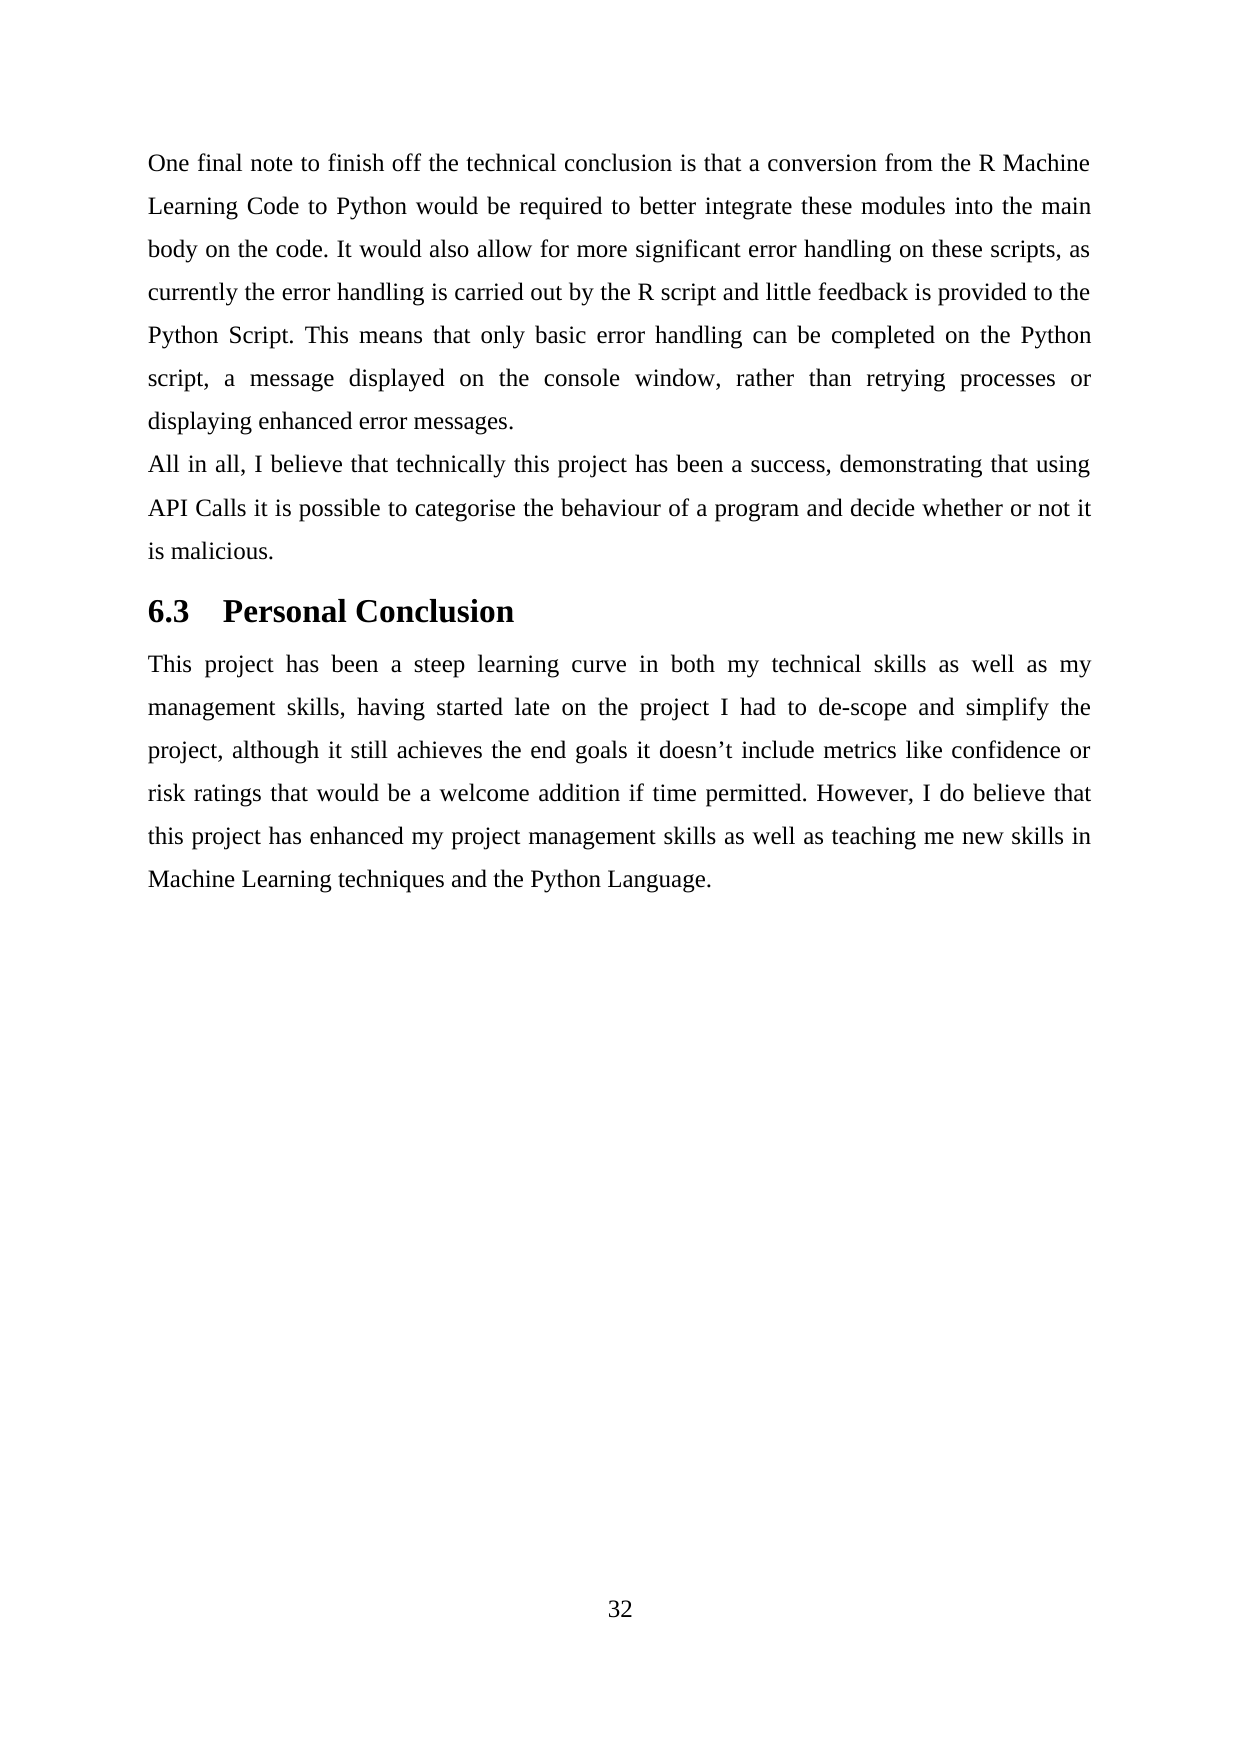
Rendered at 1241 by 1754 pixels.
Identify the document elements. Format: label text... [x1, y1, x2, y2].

text One final note to finish off the technical conclusion is that a conversion from the R Machine Learning Code to Python would be required to better integrate these modules into the main body on the code. It would also allow for more significant error handling on these scripts, as currently the error handling is carried out by the R script and little feedback is provided to the Python Script. This means that only basic error handling can be completed on the Python script, a message displayed on the console window, rather than retrying processes or displaying enhanced error messages. [148, 148, 1092, 435]
text All in all, I believe that technically this project has been a success, demonstrating that using API Calls it is possible to categorise the behaviour of a program and decide whether or not it is malicious. [148, 449, 1092, 564]
text This project has been a steep learning curve in both my technical skills as well as my management skills, having started late on the project I had to de-scope and simplify the project, although it still achieves the end goals it doesn’t include metrics like confidence or risk ratings that would be a welcome addition if time permitted. However, I do believe that this project has enhanced my project management skills as well as teaching me new skills in Machine Learning techniques and the Python Language. [148, 649, 1092, 893]
subtitle Personal Conclusion [148, 591, 1092, 630]
